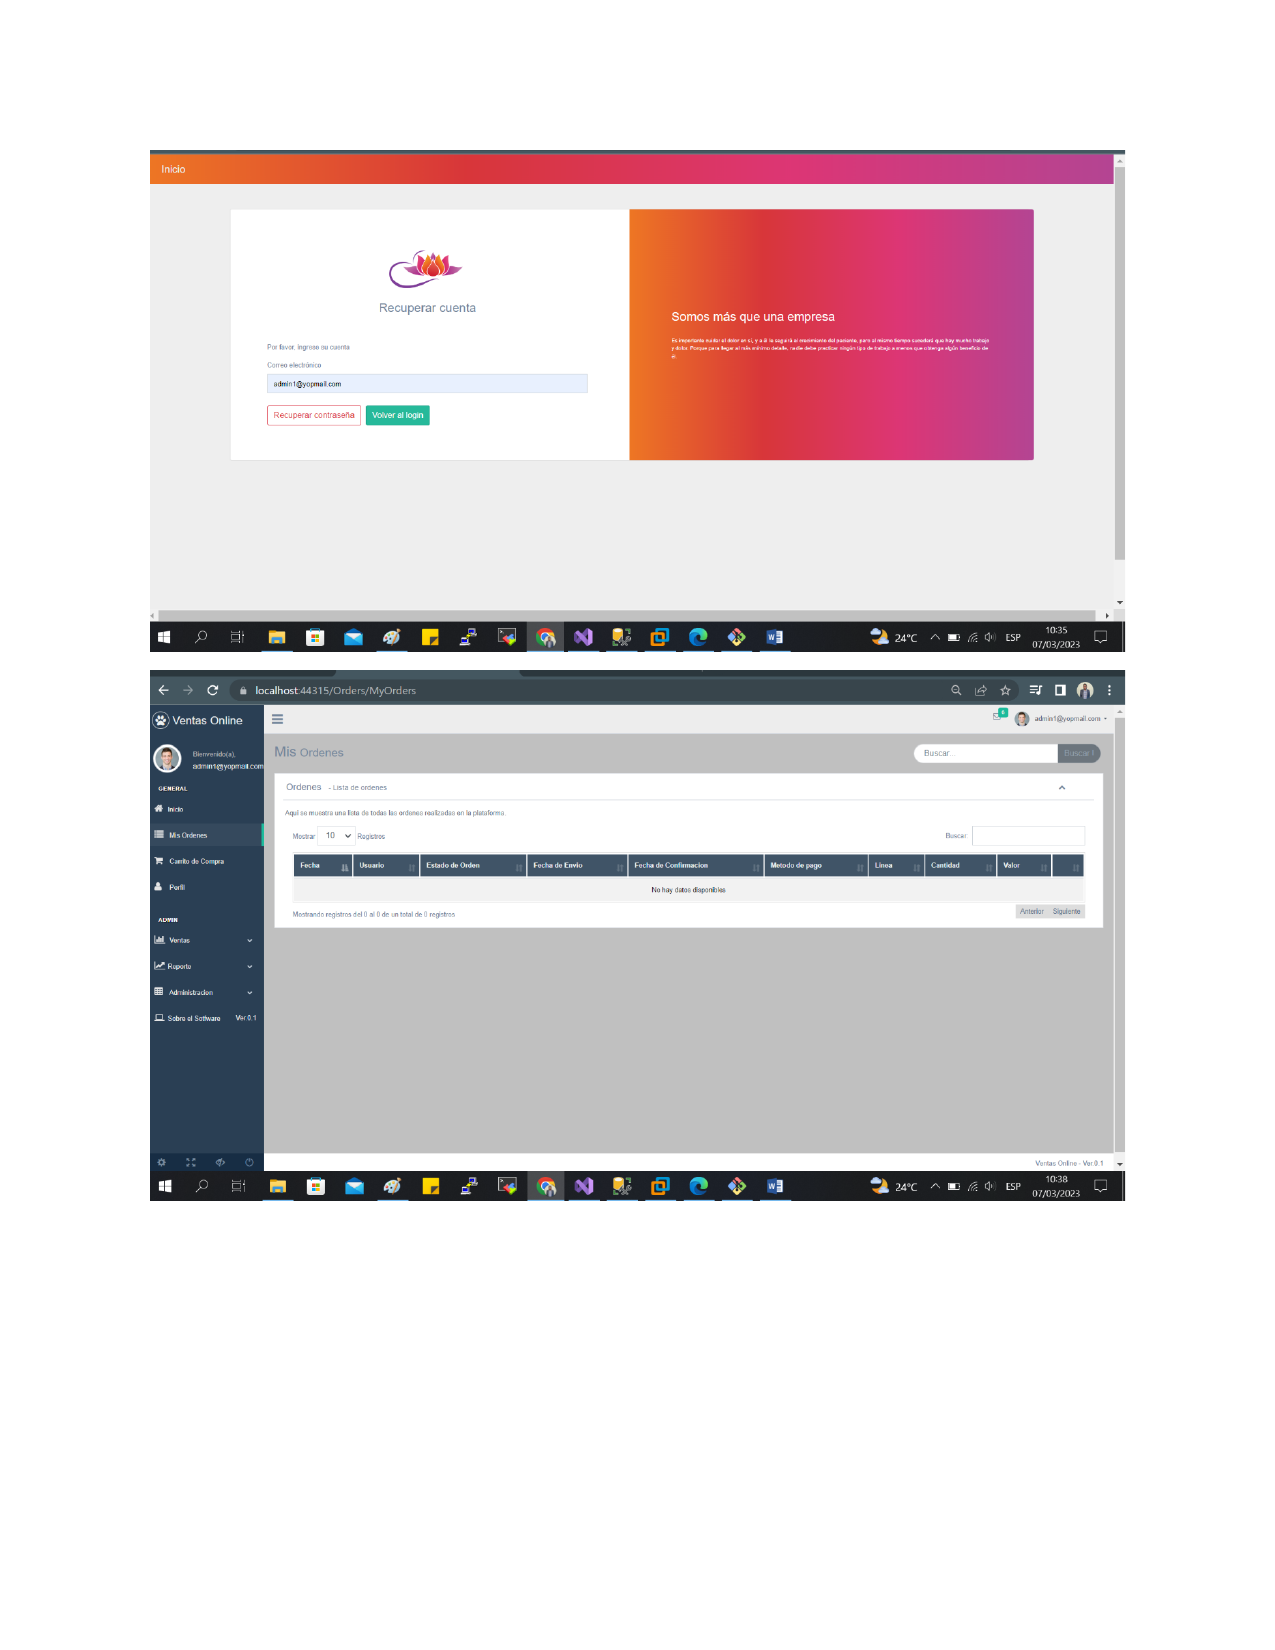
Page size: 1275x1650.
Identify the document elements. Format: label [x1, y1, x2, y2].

picture [150, 670, 1125, 1201]
picture [150, 150, 1125, 652]
